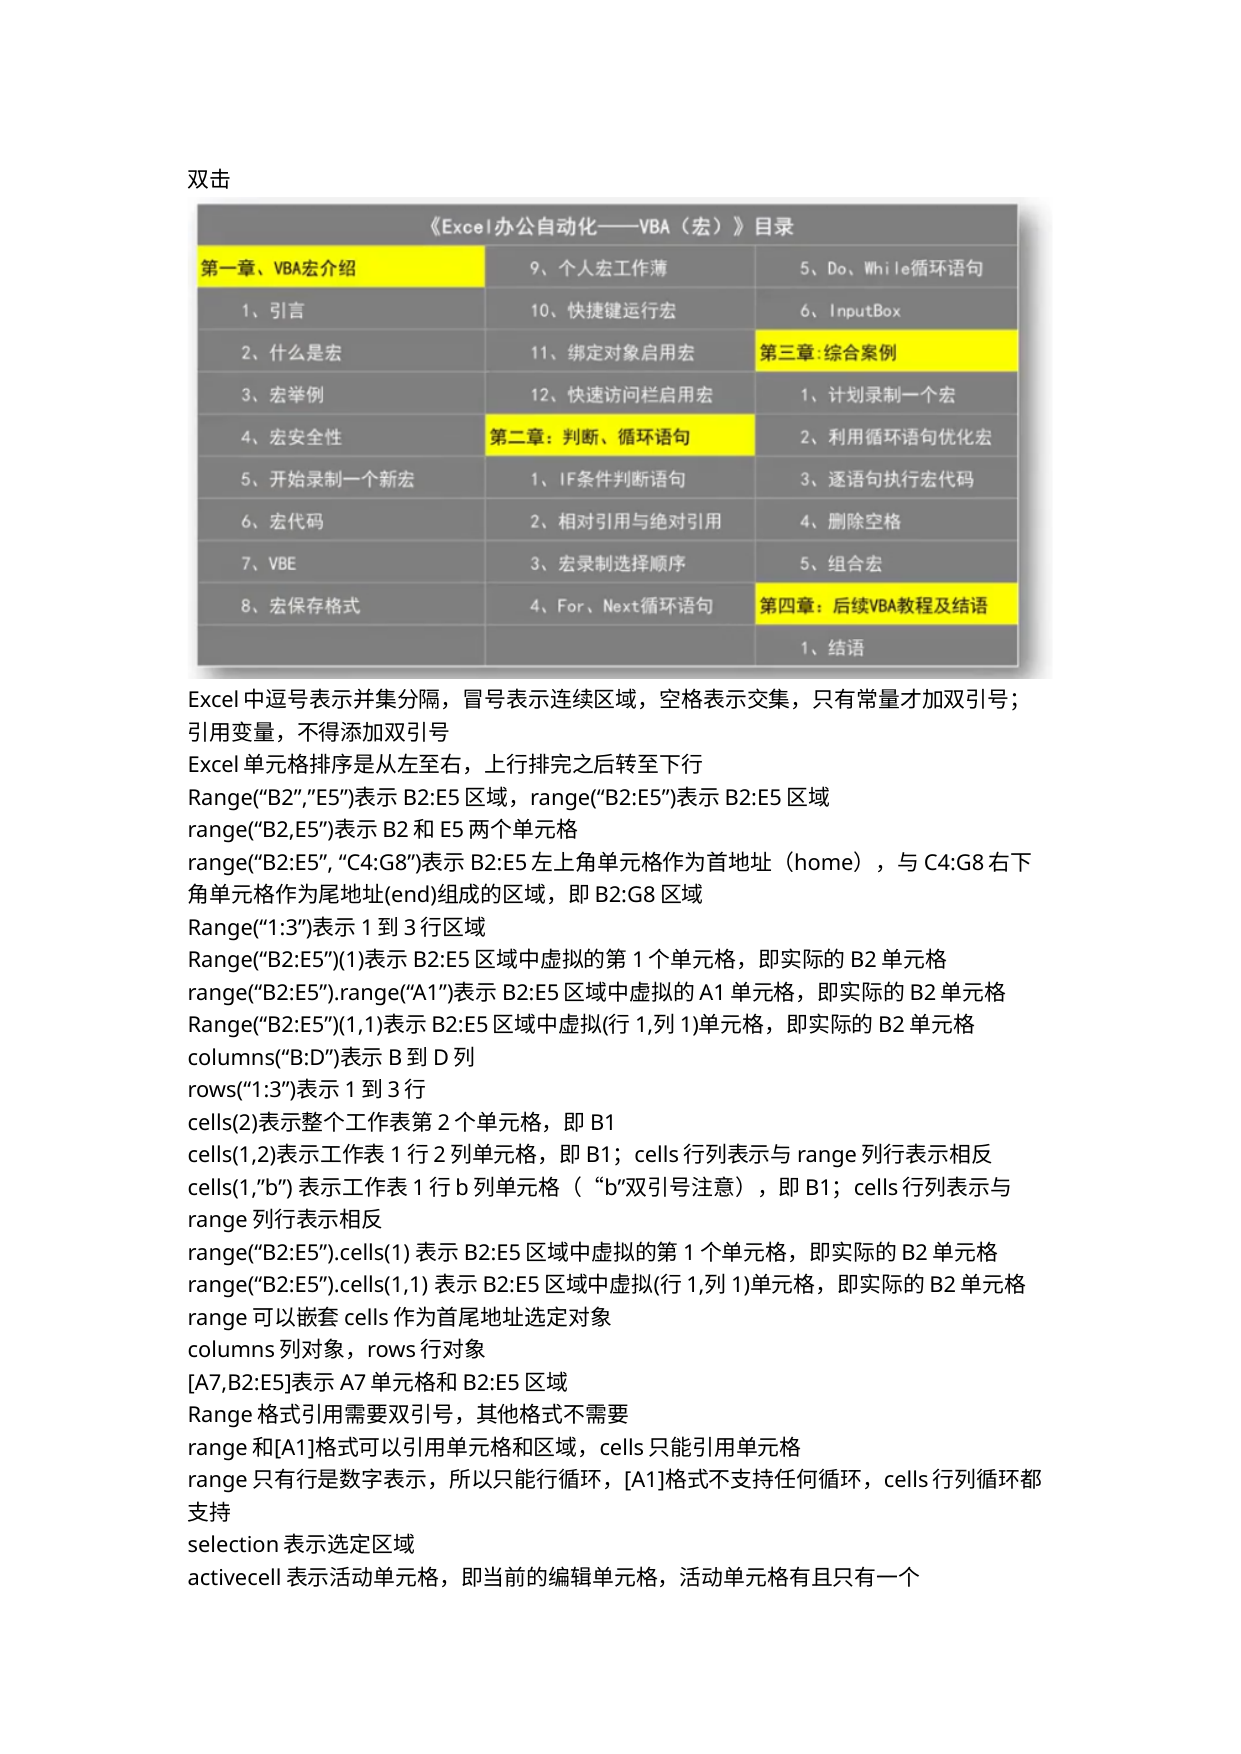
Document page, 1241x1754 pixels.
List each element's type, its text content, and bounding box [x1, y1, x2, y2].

text columns列对象，rows行对象 [187, 1332, 1053, 1364]
text range(“B2:E5”).cells(1,1) 表示B2:E5区域中虚拟(行1,列1)单元格，即实际的B2单元格 [187, 1267, 1053, 1299]
text Range(“B2”,”E5”)表示B2:E5区域，range(“B2:E5”)表示B2:E5区域 [187, 779, 1053, 812]
text cells(2)表示整个工作表第2个单元格，即B1 [187, 1104, 1053, 1137]
text Range(“B2:E5”)(1)表示B2:E5区域中虚拟的第1个单元格，即实际的B2单元格 [187, 942, 1053, 974]
text range可以嵌套cells作为首尾地址选定对象 [187, 1299, 1053, 1332]
text range(“B2,E5”)表示B2和E5两个单元格 [187, 812, 1053, 844]
text cells(1,”b”) 表示工作表1行b列单元格（“b”双引号注意），即B1；cells行列表示与range列行表示相反 [187, 1169, 1053, 1234]
text [A7,B2:E5]表示A7单元格和B2:E5区域 [187, 1364, 1053, 1397]
picture [187, 197, 1053, 679]
text rows(“1:3”)表示1到3行 [187, 1072, 1053, 1104]
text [187, 162, 1053, 197]
text range(“B2:E5”).range(“A1”)表示B2:E5区域中虚拟的A1单元格，即实际的B2单元格Range(“B2:E5”)(1,1)表示B2:E5区域中虚拟(行1,列1)单元格，即实际的B2单元格 [187, 974, 1053, 1039]
text range(“B2:E5”).cells(1) 表示B2:E5区域中虚拟的第1个单元格，即实际的B2单元格 [187, 1234, 1053, 1267]
text Excel中逗号表示并集分隔，冒号表示连续区域，空格表示交集，只有常量才加双引号；引用变量，不得添加双引号 [187, 682, 1053, 747]
text range(“B2:E5”, “C4:G8”)表示B2:E5左上角单元格作为首地址（home），与C4:G8右下角单元格作为尾地址(end)组成的区域，即B2:G8区域 [187, 844, 1053, 909]
text Range(“1:3”)表示1到3行区域 [187, 909, 1053, 942]
text range和[A1]格式可以引用单元格和区域，cells只能引用单元格 [187, 1429, 1053, 1462]
text selection表示选定区域 [187, 1527, 1053, 1559]
text activecell表示活动单元格，即当前的编辑单元格，活动单元格有且只有一个 [187, 1559, 1053, 1592]
text cells(1,2)表示工作表1行2列单元格，即B1；cells行列表示与range列行表示相反 [187, 1137, 1053, 1169]
text Excel单元格排序是从左至右，上行排完之后转至下行 [187, 747, 1053, 779]
text Range格式引用需要双引号，其他格式不需要 [187, 1397, 1053, 1429]
text columns(“B:D”)表示B到D列 [187, 1039, 1053, 1072]
text range只有行是数字表示，所以只能行循环，[A1]格式不支持任何循环，cells行列循环都支持 [187, 1462, 1053, 1527]
